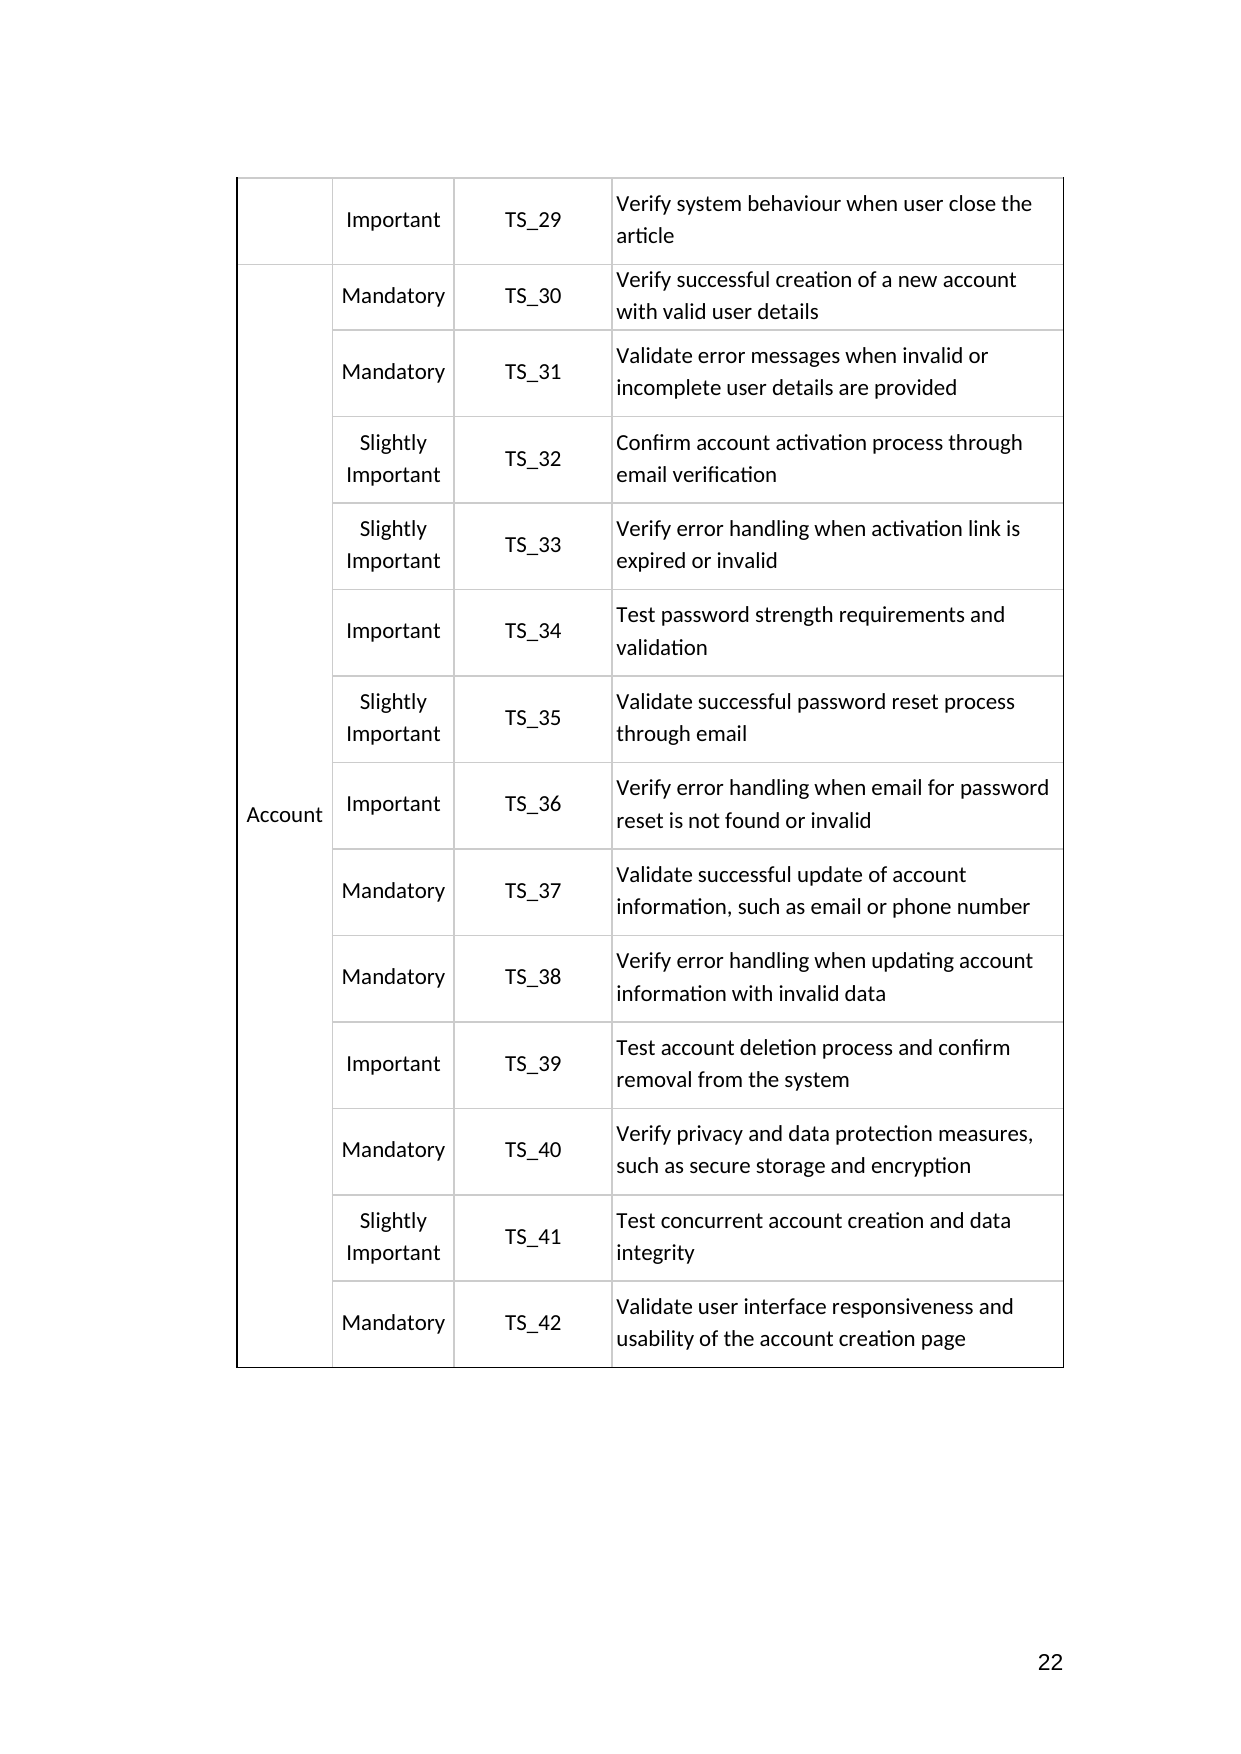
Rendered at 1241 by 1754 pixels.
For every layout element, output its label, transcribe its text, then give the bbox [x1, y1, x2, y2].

table_cell Confirm account activation process through email verification [613, 417, 1063, 502]
table_cell Mandatory [333, 850, 453, 934]
table_cell TS_39 [455, 1023, 611, 1107]
table_cell Test concurrent account creation and data integrity [613, 1196, 1063, 1280]
table_cell Important [333, 179, 453, 264]
table_cell TS_30 [455, 265, 611, 329]
table_cell TS_42 [455, 1282, 611, 1367]
table_cell Verify privacy and data protection measures, such as secure storage and encryption [613, 1109, 1063, 1194]
table_cell TS_40 [455, 1109, 611, 1194]
table_cell Important [333, 763, 453, 848]
table_cell Test account deletion process and confirm removal from the system [613, 1023, 1063, 1107]
table_cell Verify error handling when activation link is expired or invalid [613, 504, 1063, 589]
table_cell Mandatory [333, 331, 453, 416]
table_cell Verify successful creation of a new account with valid user details [613, 265, 1063, 329]
table_cell Verify system behaviour when user close the article [613, 179, 1063, 264]
table_cell Important [333, 1023, 453, 1107]
table_cell Validate error messages when invalid or incomplete user details are provided [613, 331, 1063, 416]
table_cell Slightly Important [333, 504, 453, 589]
table_cell Mandatory [333, 265, 453, 329]
table_cell Mandatory [333, 1109, 453, 1194]
table_cell Validate successful password reset process through email [613, 677, 1063, 762]
table_cell Slightly Important [333, 417, 453, 502]
table_cell Mandatory [333, 1282, 453, 1367]
table_cell Slightly Important [333, 1196, 453, 1280]
table_cell Slightly Important [333, 677, 453, 762]
table_cell TS_31 [455, 331, 611, 416]
table_cell Verify error handling when updating account information with invalid data [613, 936, 1063, 1021]
table_cell TS_38 [455, 936, 611, 1021]
table_cell Mandatory [333, 936, 453, 1021]
table_cell TS_32 [455, 417, 611, 502]
table_cell Verify error handling when email for password reset is not found or invalid [613, 763, 1063, 848]
table_cell TS_35 [455, 677, 611, 762]
table_cell TS_29 [455, 179, 611, 264]
table_cell TS_33 [455, 504, 611, 589]
table_cell Test password strength requirements and validation [613, 590, 1063, 675]
table_cell Validate successful update of account information, such as email or phone number [613, 850, 1063, 934]
table_cell Account [238, 265, 332, 1367]
table_cell Validate user interface responsiveness and usability of the account creation page [613, 1282, 1063, 1367]
table_cell TS_41 [455, 1196, 611, 1280]
table_cell Important [333, 590, 453, 675]
table_cell TS_37 [455, 850, 611, 934]
table_cell TS_34 [455, 590, 611, 675]
table_cell TS_36 [455, 763, 611, 848]
